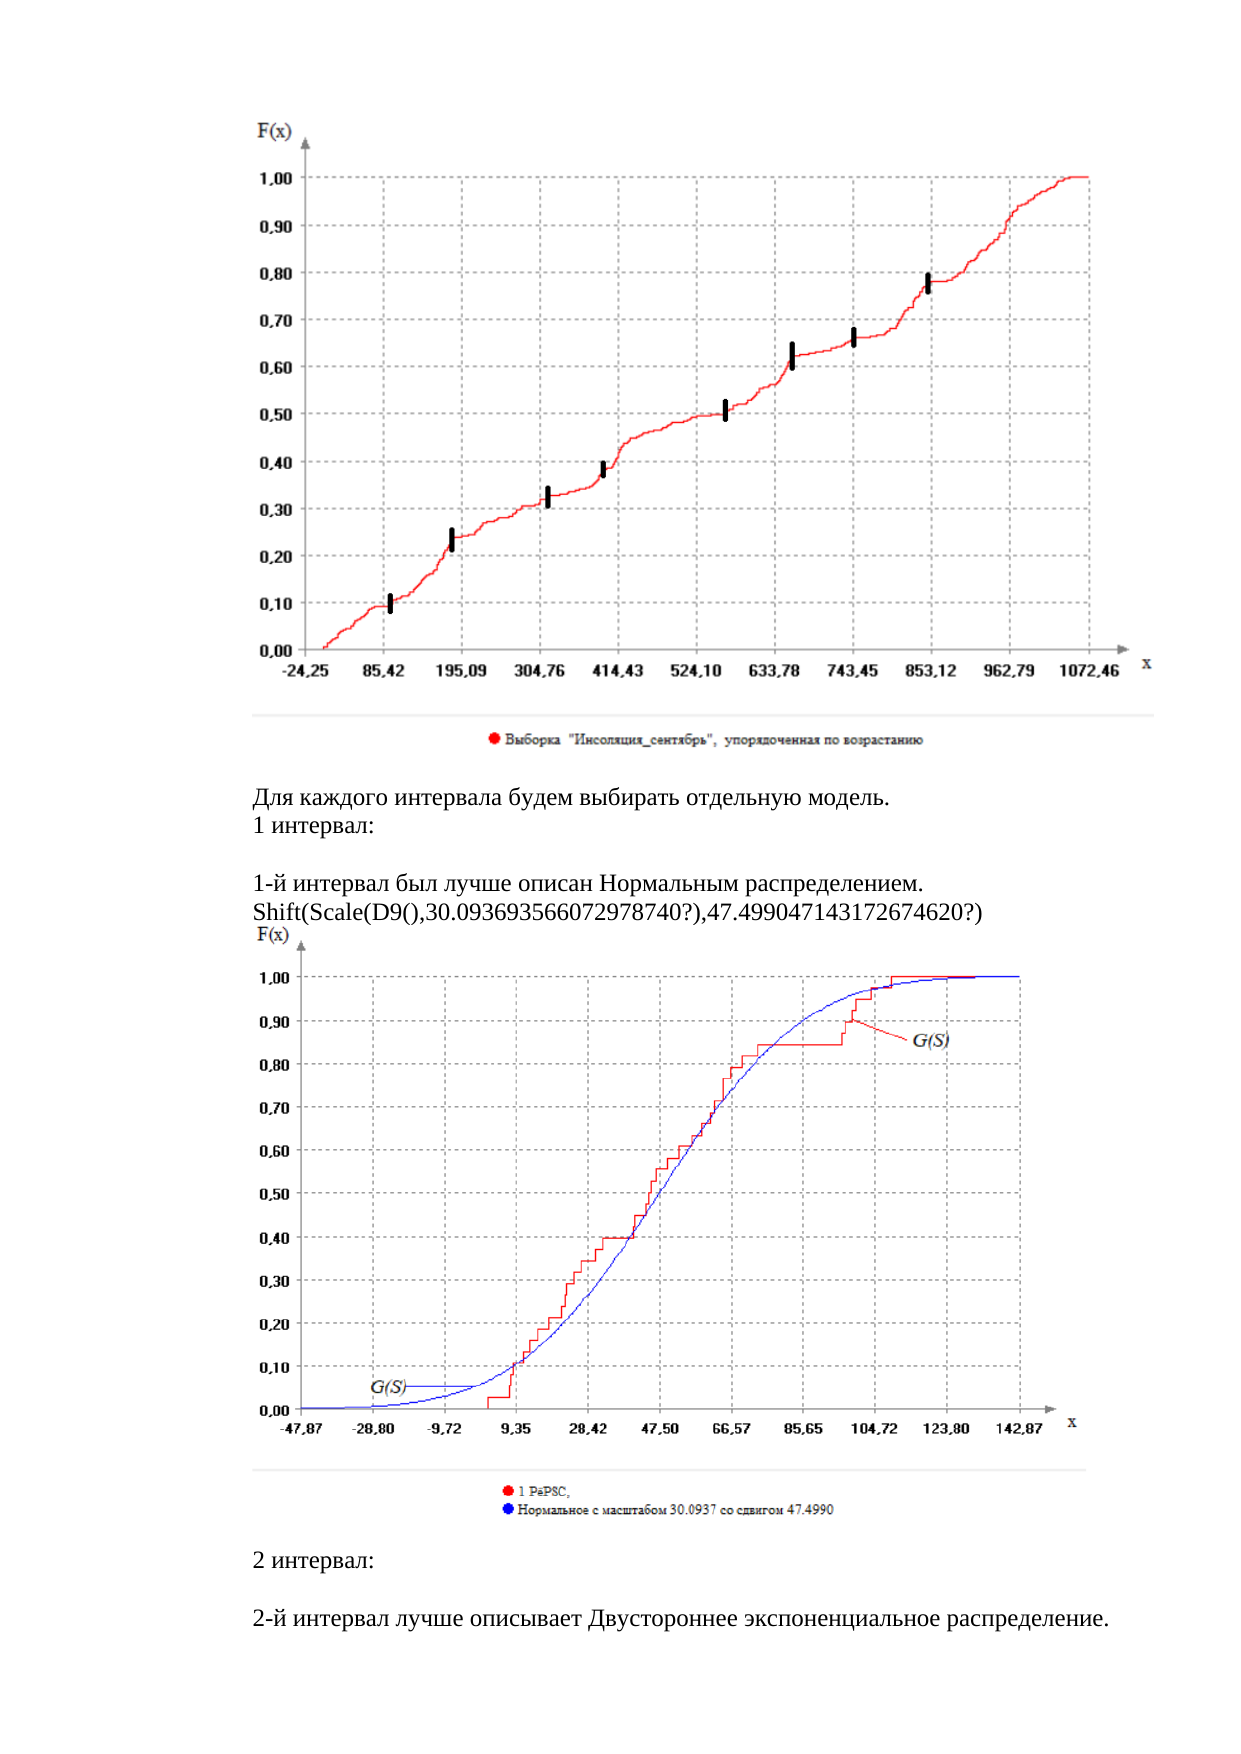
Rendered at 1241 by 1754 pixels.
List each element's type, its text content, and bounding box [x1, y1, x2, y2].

list Для каждого интервала будем выбирать отдельную модель. [252, 782, 1152, 810]
picture [252, 925, 1087, 1517]
list 1-й интервал был лучше описан Нормальным распределением. [252, 868, 1152, 897]
list 1 интервал: [252, 810, 1152, 839]
picture [252, 118, 1154, 753]
list Shift(Scale(D9(),30.093693566072978740?),47.499047143172674620?) [252, 897, 1152, 925]
list 2 интервал: [252, 1545, 1152, 1574]
list 2-й интервал лучше описывает Двустороннее экспоненциальное распределение. [252, 1603, 1152, 1632]
